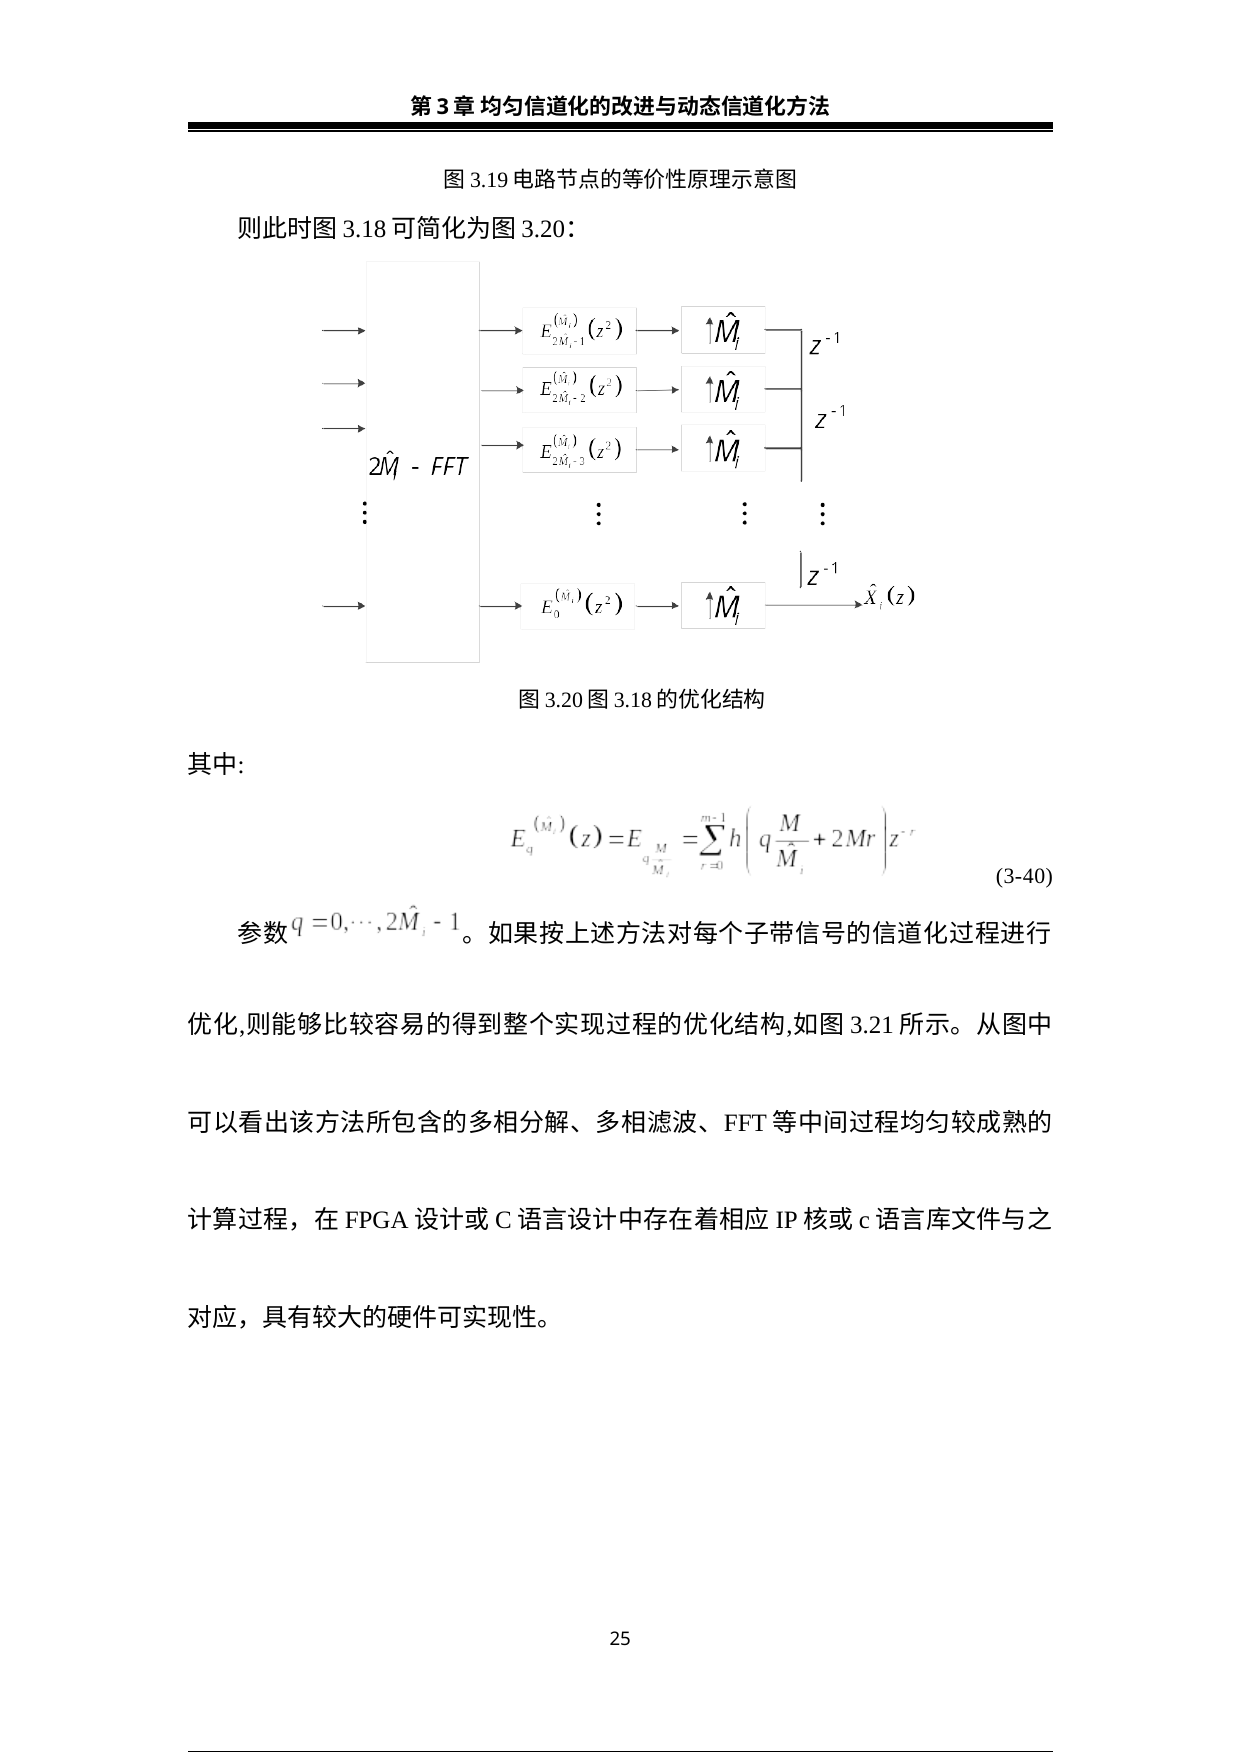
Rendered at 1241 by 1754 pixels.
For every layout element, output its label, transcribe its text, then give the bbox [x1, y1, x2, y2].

text 则此时图3.18可简化为图3.20： [187, 194, 1053, 259]
text (3-40) [187, 795, 1053, 893]
text 其中: [187, 730, 1053, 795]
text 图3.20图3.18的优化结构 [187, 682, 1053, 714]
text 参数。如果按上述方法对每个子带信号的信道化过程进行优化,则能够比较容易的得到整个实现过程的优化结构,如图3.21所示。从图中可以看出该方法所包含的多相分解、多相滤波、FFT等中间过程均匀较成熟的计算过程，在FPGA设计或C语言设计中存在着相应IP核或c语言库文件与之对应，具有较大的硬件可实现性。 [187, 893, 1053, 1348]
text 图3.19电路节点的等价性原理示意图 [187, 162, 1053, 194]
